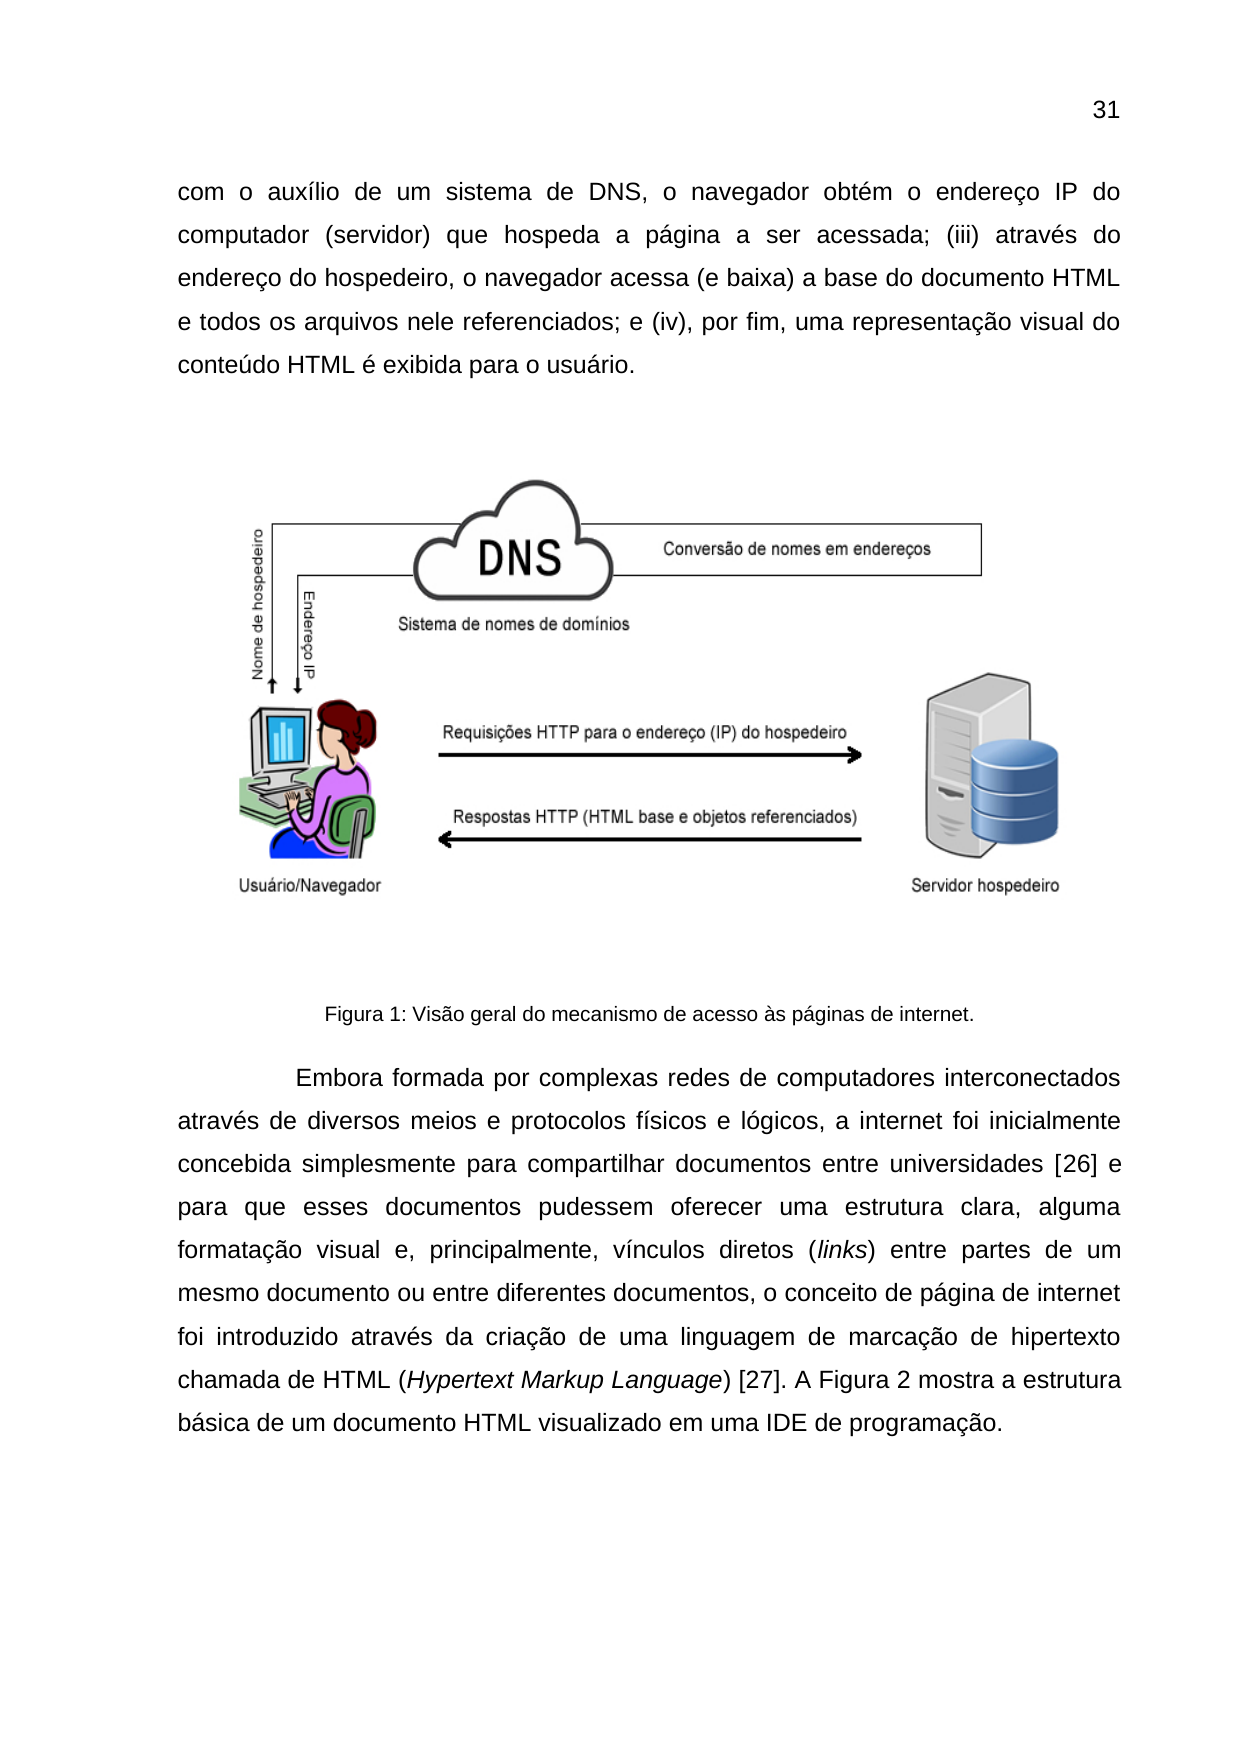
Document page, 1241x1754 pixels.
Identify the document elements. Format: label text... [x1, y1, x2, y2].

text Figura 1: Visão geral do mecanismo de acesso às páginas de internet. [177, 1002, 1122, 1026]
text Embora formada por complexas redes de computadores interconectados através de diversos meios e protocolos físicos e lógicos, a internet foi inicialmente concebida simplesmente para compartilhar documentos entre universidades [26] e para que esses documentos pudessem oferecer uma estrutura clara, alguma formatação visual e, principalmente, vínculos diretos (links) entre partes de um mesmo documento ou entre diferentes documentos, o conceito de página de internet foi introduzido através da criação de uma linguagem de marcação de hipertexto chamada de HTML (Hypertext Markup Language) [27]. A Figura 2 mostra a estrutura básica de um documento HTML visualizado em uma IDE de programação. [177, 1063, 1122, 1436]
picture [187, 436, 1113, 963]
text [177, 177, 1122, 378]
